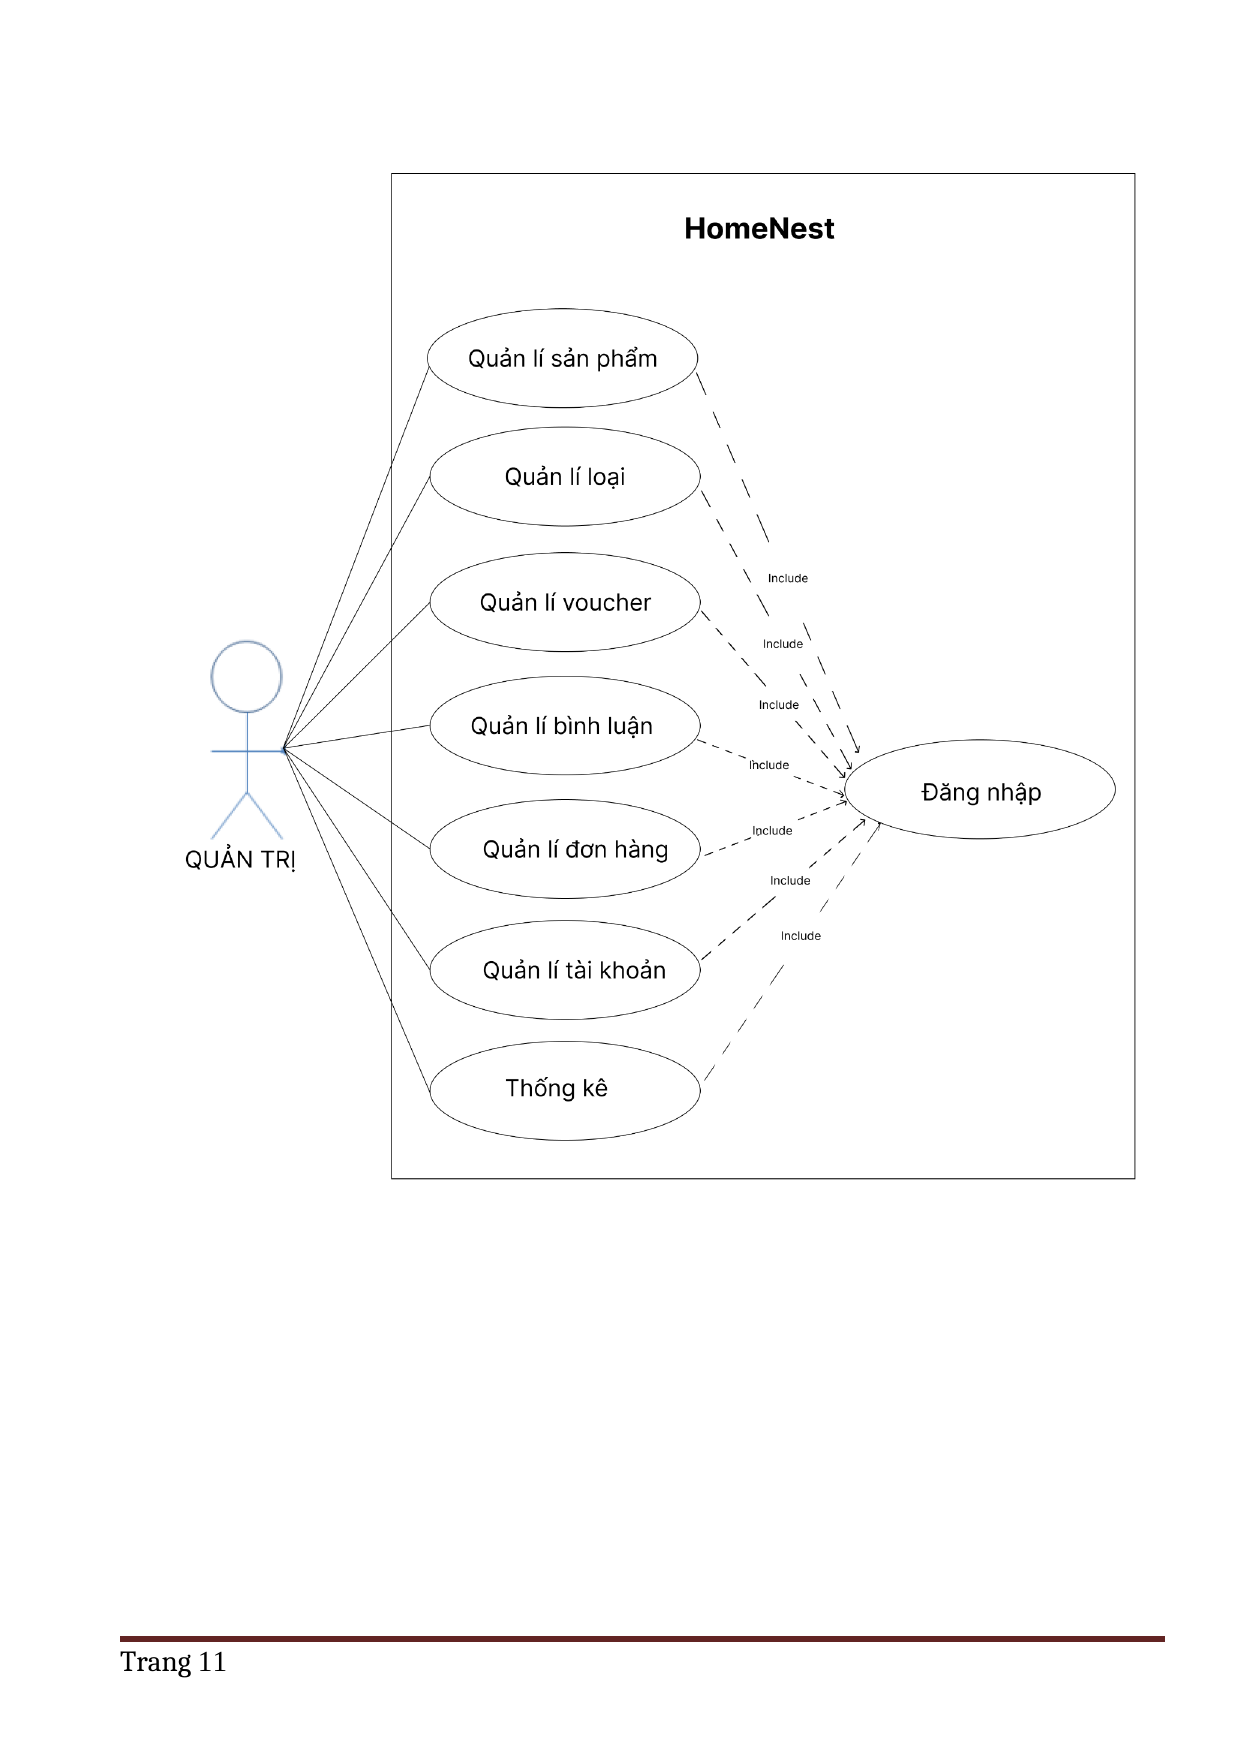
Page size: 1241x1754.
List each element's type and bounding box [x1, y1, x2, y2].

picture [120, 120, 1166, 1347]
